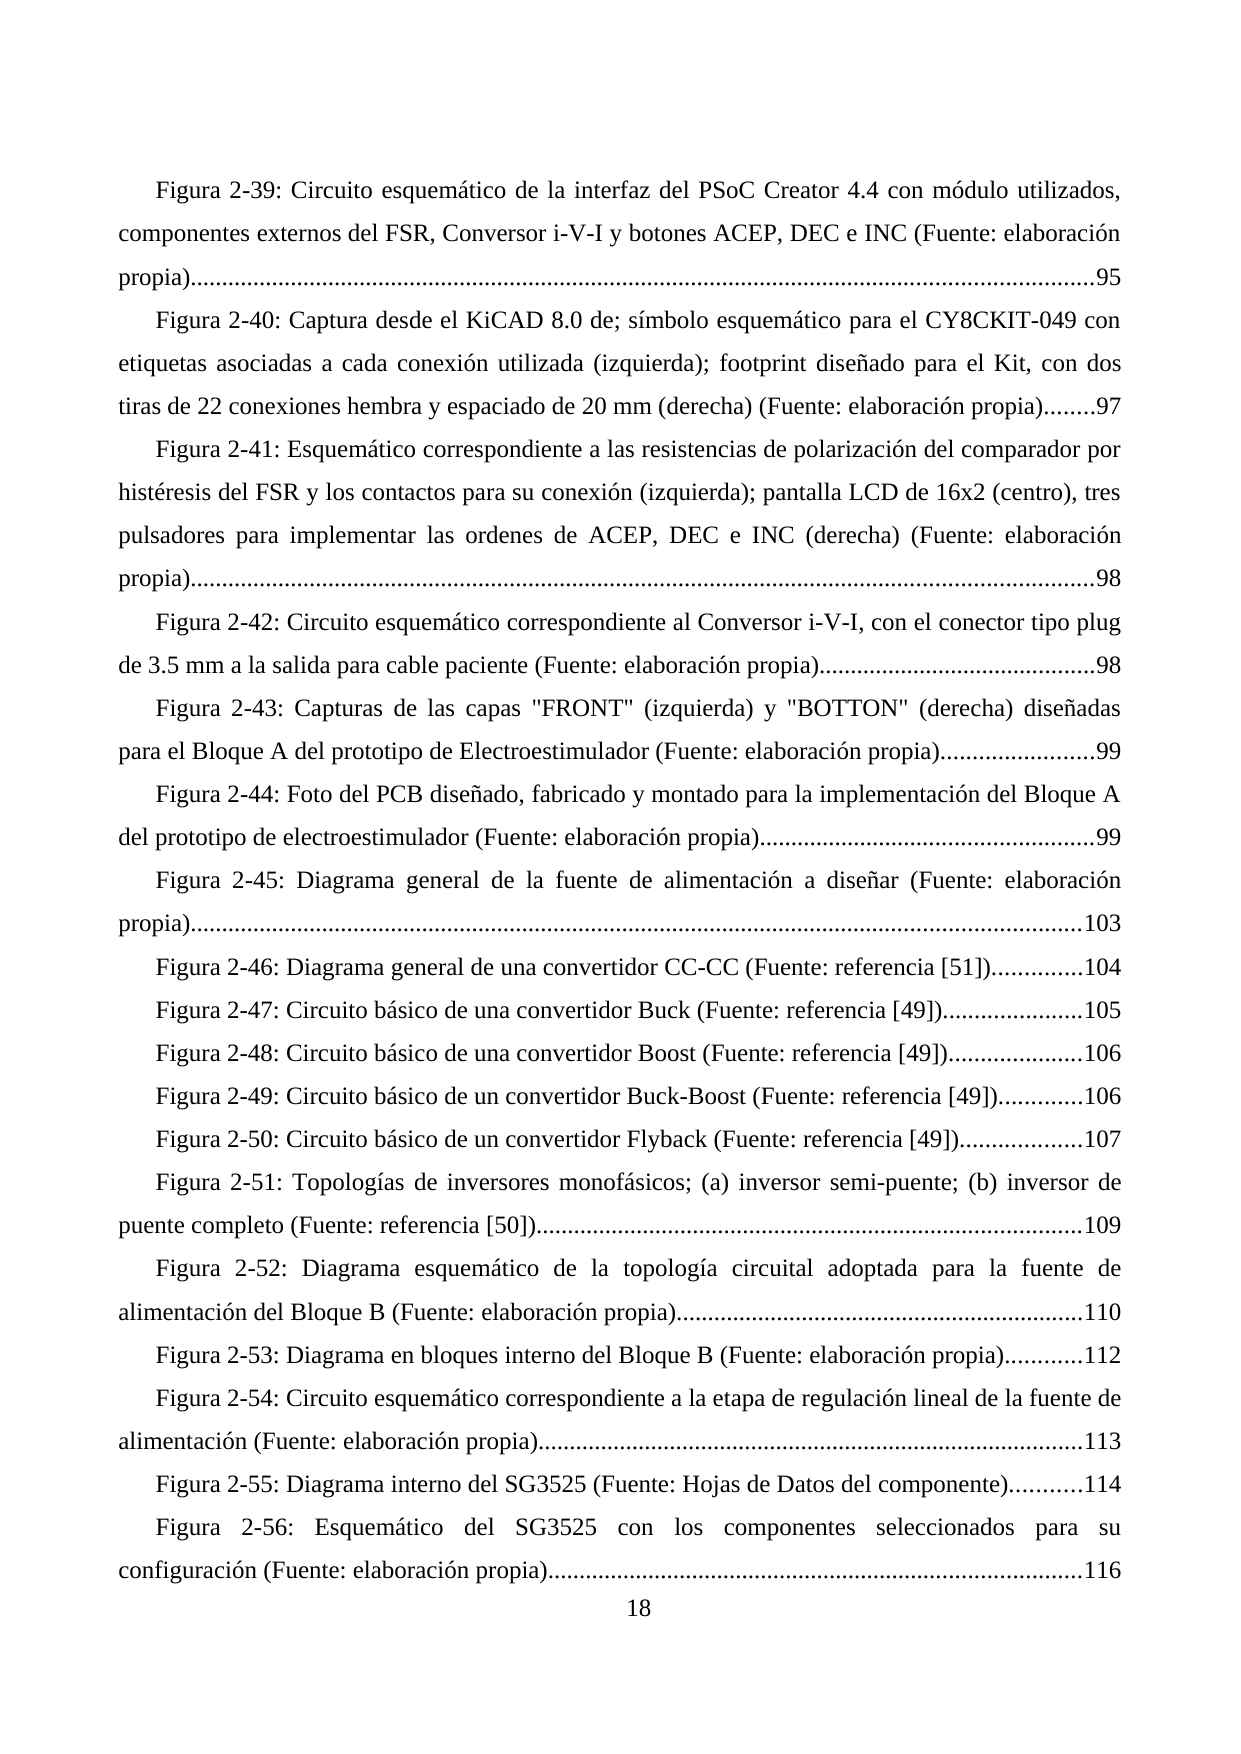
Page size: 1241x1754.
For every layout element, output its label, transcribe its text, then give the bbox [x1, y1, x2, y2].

text Figura 2-53: Diagrama en bloques interno del Bloque B (Fuente: elaboración propia). 112 [118, 1340, 1122, 1368]
text Figura 2-55: Diagrama interno del SG3525 (Fuente: Hojas de Datos del componente). 114 [118, 1469, 1122, 1498]
text Figura 2-43: Capturas de las capas "FRONT" (izquierda) y "BOTTON" (derecha) diseñadas para el Bloque A del prototipo de Electroestimulador (Fuente: elaboración propia). 99 [118, 693, 1122, 765]
text Figura 2-39: Circuito esquemático de la interfaz del PSoC Creator 4.4 con módulo utilizados, componentes externos del FSR, Conversor i-V-I y botones ACEP, DEC e INC (Fuente: elaboración propia). 95 [118, 175, 1122, 290]
text Figura 2-51: Topologías de inversores monofásicos; (a) inversor semi-puente; (b) inversor de puente completo (Fuente: referencia [50]). 109 [118, 1167, 1122, 1239]
text Figura 2-50: Circuito básico de un convertidor Flyback (Fuente: referencia [49]). 107 [118, 1124, 1122, 1153]
text Figura 2-40: Captura desde el KiCAD 8.0 de; símbolo esquemático para el CY8CKIT-049 con etiquetas asociadas a cada conexión utilizada (izquierda); footprint diseñado para el Kit, con dos tiras de 22 conexiones hembra y espaciado de 20 mm (derecha) (Fuente: elaboración propia). 97 [118, 305, 1122, 420]
text Figura 2-47: Circuito básico de una convertidor Buck (Fuente: referencia [49]). 105 [118, 995, 1122, 1023]
text Figura 2-52: Diagrama esquemático de la topología circuital adoptada para la fuente de alimentación del Bloque B (Fuente: elaboración propia). 110 [118, 1253, 1122, 1325]
text Figura 2-41: Esquemático correspondiente a las resistencias de polarización del comparador por histéresis del FSR y los contactos para su conexión (izquierda); pantalla LCD de 16x2 (centro), tres pulsadores para implementar las ordenes de ACEP, DEC e INC (derecha) (Fuente: elaboración propia). 98 [118, 434, 1122, 592]
text Figura 2-48: Circuito básico de una convertidor Boost (Fuente: referencia [49]). 106 [118, 1038, 1122, 1067]
text Figura 2-45: Diagrama general de la fuente de alimentación a diseñar (Fuente: elaboración propia). 103 [118, 865, 1122, 937]
text Figura 2-49: Circuito básico de un convertidor Buck-Boost (Fuente: referencia [49]). 106 [118, 1081, 1122, 1110]
text Figura 2-56: Esquemático del SG3525 con los componentes seleccionados para su configuración (Fuente: elaboración propia). 116 [118, 1512, 1122, 1584]
text Figura 2-42: Circuito esquemático correspondiente al Conversor i-V-I, con el conector tipo plug de 3.5 mm a la salida para cable paciente (Fuente: elaboración propia). 98 [118, 607, 1122, 678]
text Figura 2-44: Foto del PCB diseñado, fabricado y montado para la implementación del Bloque A del prototipo de electroestimulador (Fuente: elaboración propia). 99 [118, 779, 1122, 851]
text Figura 2-46: Diagrama general de una convertidor CC-CC (Fuente: referencia [51]). 104 [118, 952, 1122, 980]
text Figura 2-54: Circuito esquemático correspondiente a la etapa de regulación lineal de la fuente de alimentación (Fuente: elaboración propia). 113 [118, 1383, 1122, 1455]
